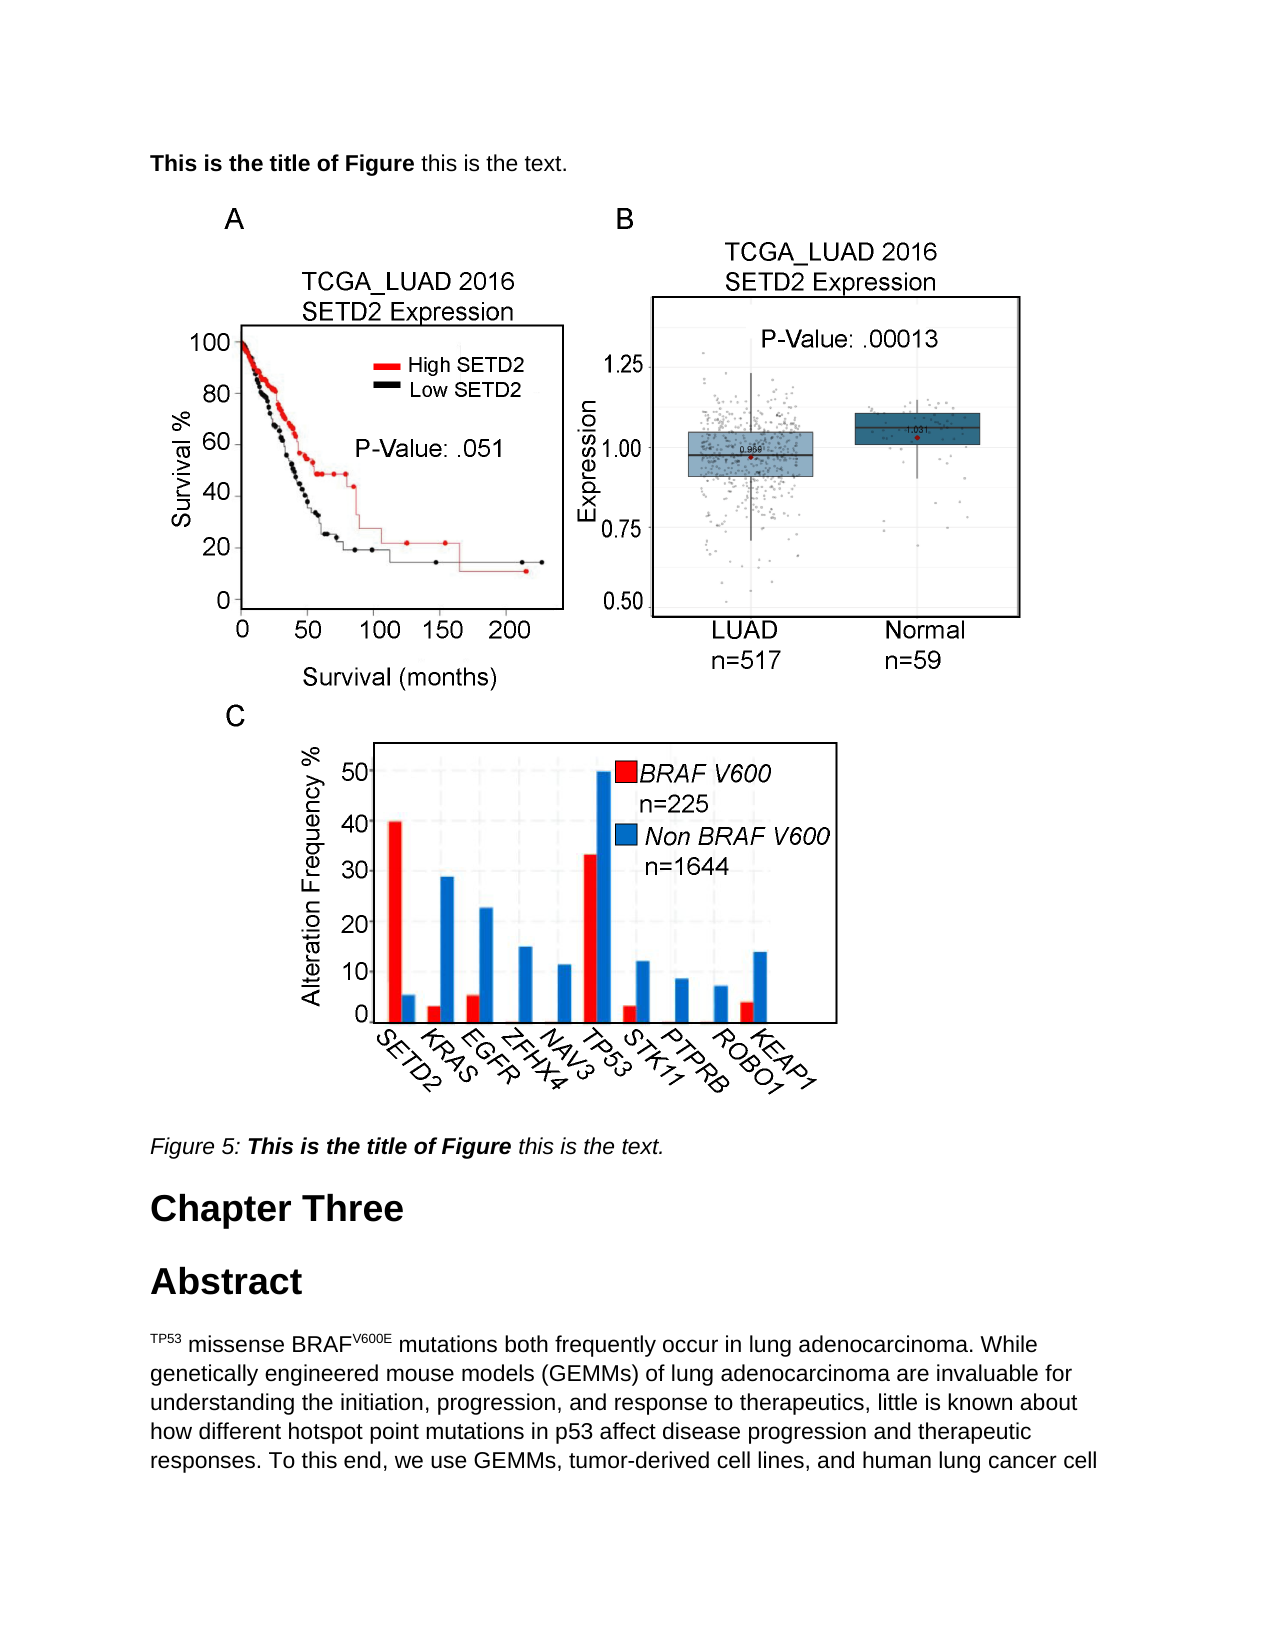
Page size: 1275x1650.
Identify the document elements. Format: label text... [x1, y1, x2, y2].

subtitle Abstract [150, 1259, 1125, 1302]
text This is the title of Figure this is the text. [150, 150, 1125, 176]
picture [168, 203, 1050, 1105]
subtitle Chapter Three [150, 1187, 1125, 1230]
text Figure 5: This is the title of Figure this is the text. [150, 1133, 1125, 1159]
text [150, 1331, 1125, 1473]
